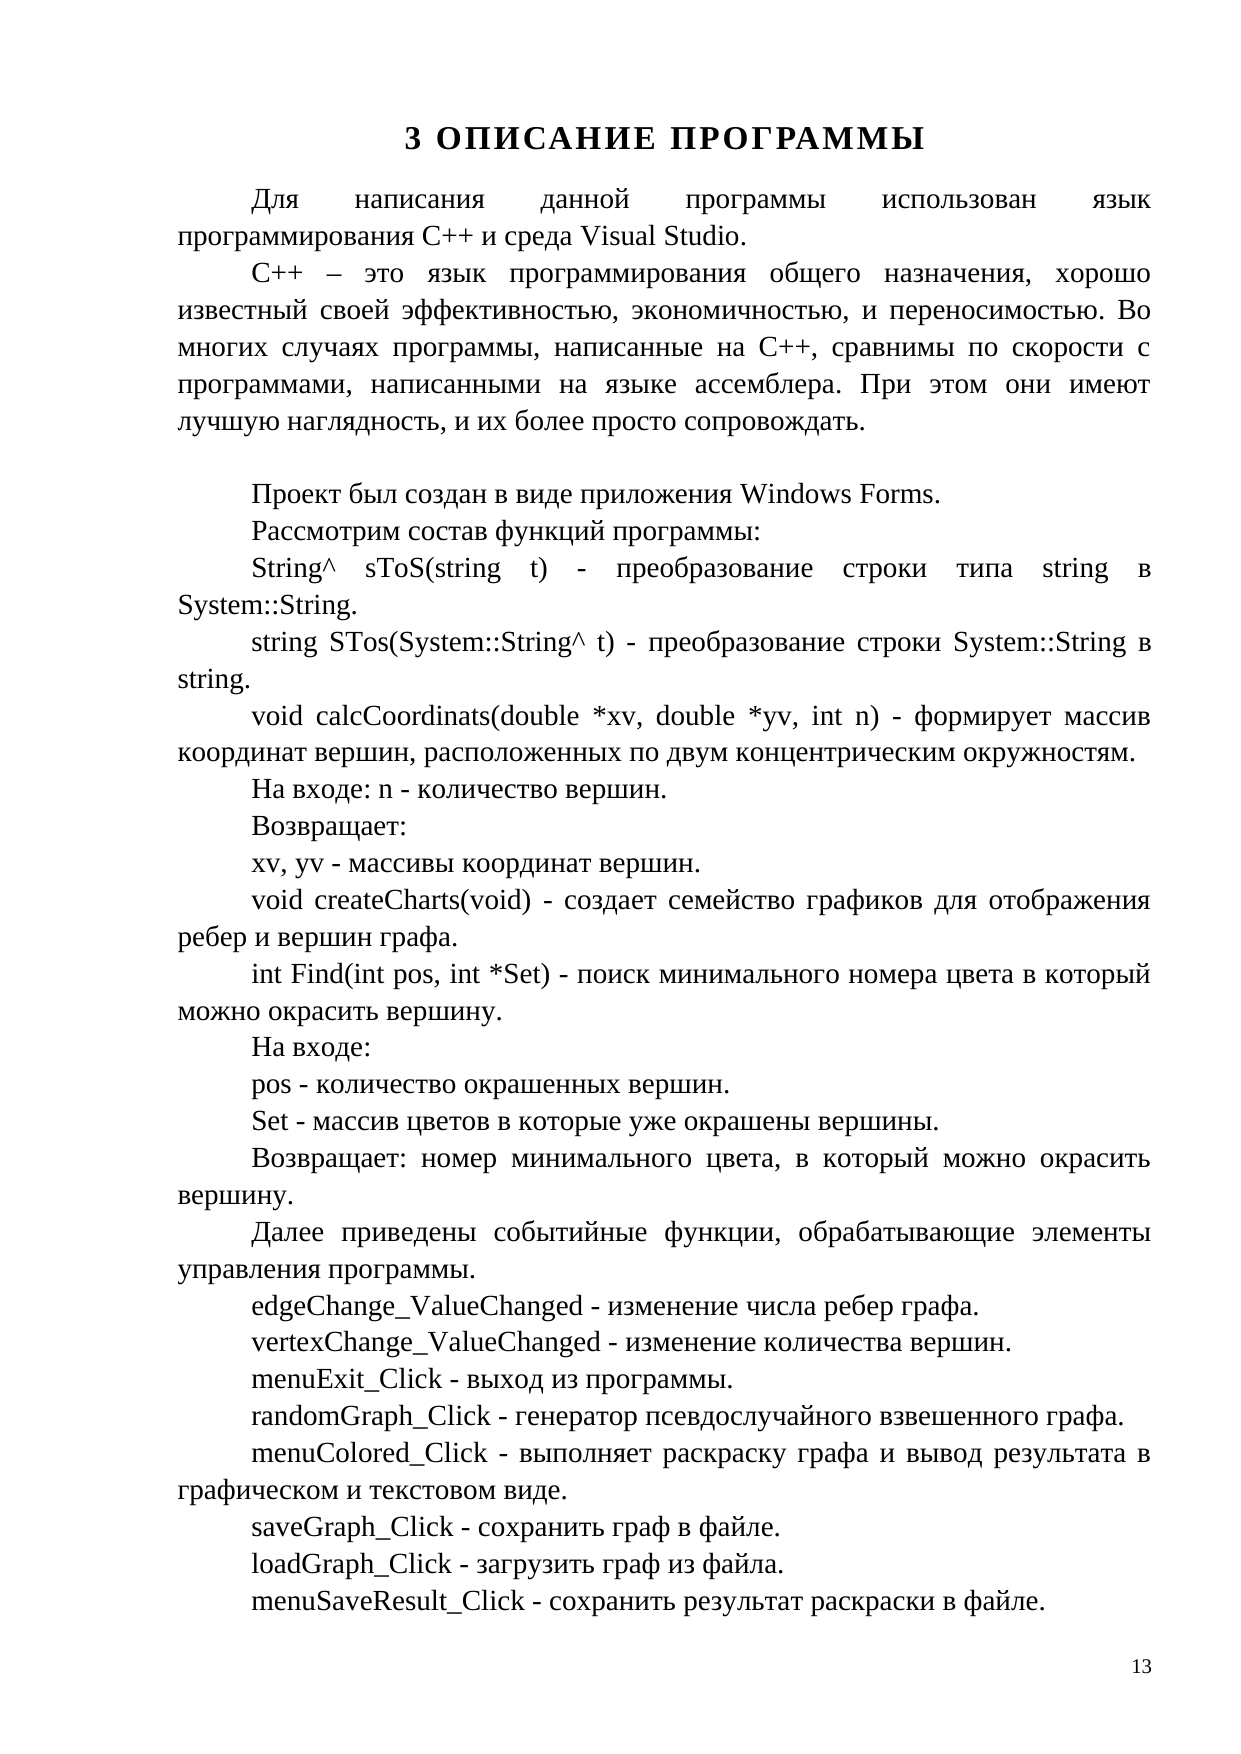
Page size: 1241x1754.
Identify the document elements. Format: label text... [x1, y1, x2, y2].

text void createCharts(void) - создает семейство графиков для отображения ребер и вершин графа. [177, 882, 1152, 952]
text Рассмотрим состав функций программы: [177, 513, 1152, 547]
text void calcCoordinats(double *xv, double *yv, int n) - формирует массив координат вершин, расположенных по двум концентрическим окружностям. [177, 698, 1152, 768]
text pos - количество окрашенных вершин. [177, 1066, 1152, 1100]
text На входе: [177, 1029, 1152, 1063]
text String^ sToS(string t) - преобразование строки типа string в System::String. [177, 550, 1152, 621]
text loadGraph_Click - загрузить граф из файла. [177, 1546, 1152, 1579]
text menuColored_Click - выполняет раскраску графа и вывод результата в графическом и текстовом виде. [177, 1435, 1152, 1506]
text randomGraph_Click - генератор псевдослучайного взвешенного графа. [177, 1398, 1152, 1432]
text С++ – это язык программирования общего назначения, хорошо известный своей эффективностью, экономичностью, и переносимостью. Во многих случаях программы, написанные на С++, сравнимы по скорости с программами, написанными на языке ассемблера. При этом они имеют лучшую наглядность, и их более просто сопровождать. [177, 255, 1152, 436]
text На входе: n - количество вершин. [177, 771, 1152, 805]
text saveGraph_Click - сохранить граф в файле. [177, 1509, 1152, 1542]
text Для написания данной программы использован язык программирования С++ и среда Visual Studio. [177, 181, 1152, 252]
text vertexChange_ValueChanged - изменение количества вершин. [177, 1324, 1152, 1358]
text int Find(int pos, int *Set) - поиск минимального номера цвета в который можно окрасить вершину. [177, 956, 1152, 1026]
text Проект был создан в виде приложения Windows Forms. [177, 476, 1152, 510]
text edgeChange_ValueChanged - изменение числа ребер графа. [177, 1288, 1152, 1321]
text Возвращает: номер минимального цвета, в который можно окрасить вершину. [177, 1140, 1152, 1211]
text Далее приведены событийные функции, обрабатывающие элементы управления программы. [177, 1214, 1152, 1284]
text menuSaveResult_Click - сохранить результат раскраски в файле. [177, 1583, 1152, 1616]
text Возвращает: [177, 808, 1152, 842]
text xv, yv - массивы координат вершин. [177, 845, 1152, 879]
text menuExit_Click - выход из программы. [177, 1361, 1152, 1395]
text string STos(System::String^ t) - преобразование строки System::String в string. [177, 624, 1152, 694]
text Set - массив цветов в которые уже окрашены вершины. [177, 1103, 1152, 1137]
subtitle Описание программы [177, 118, 1152, 156]
